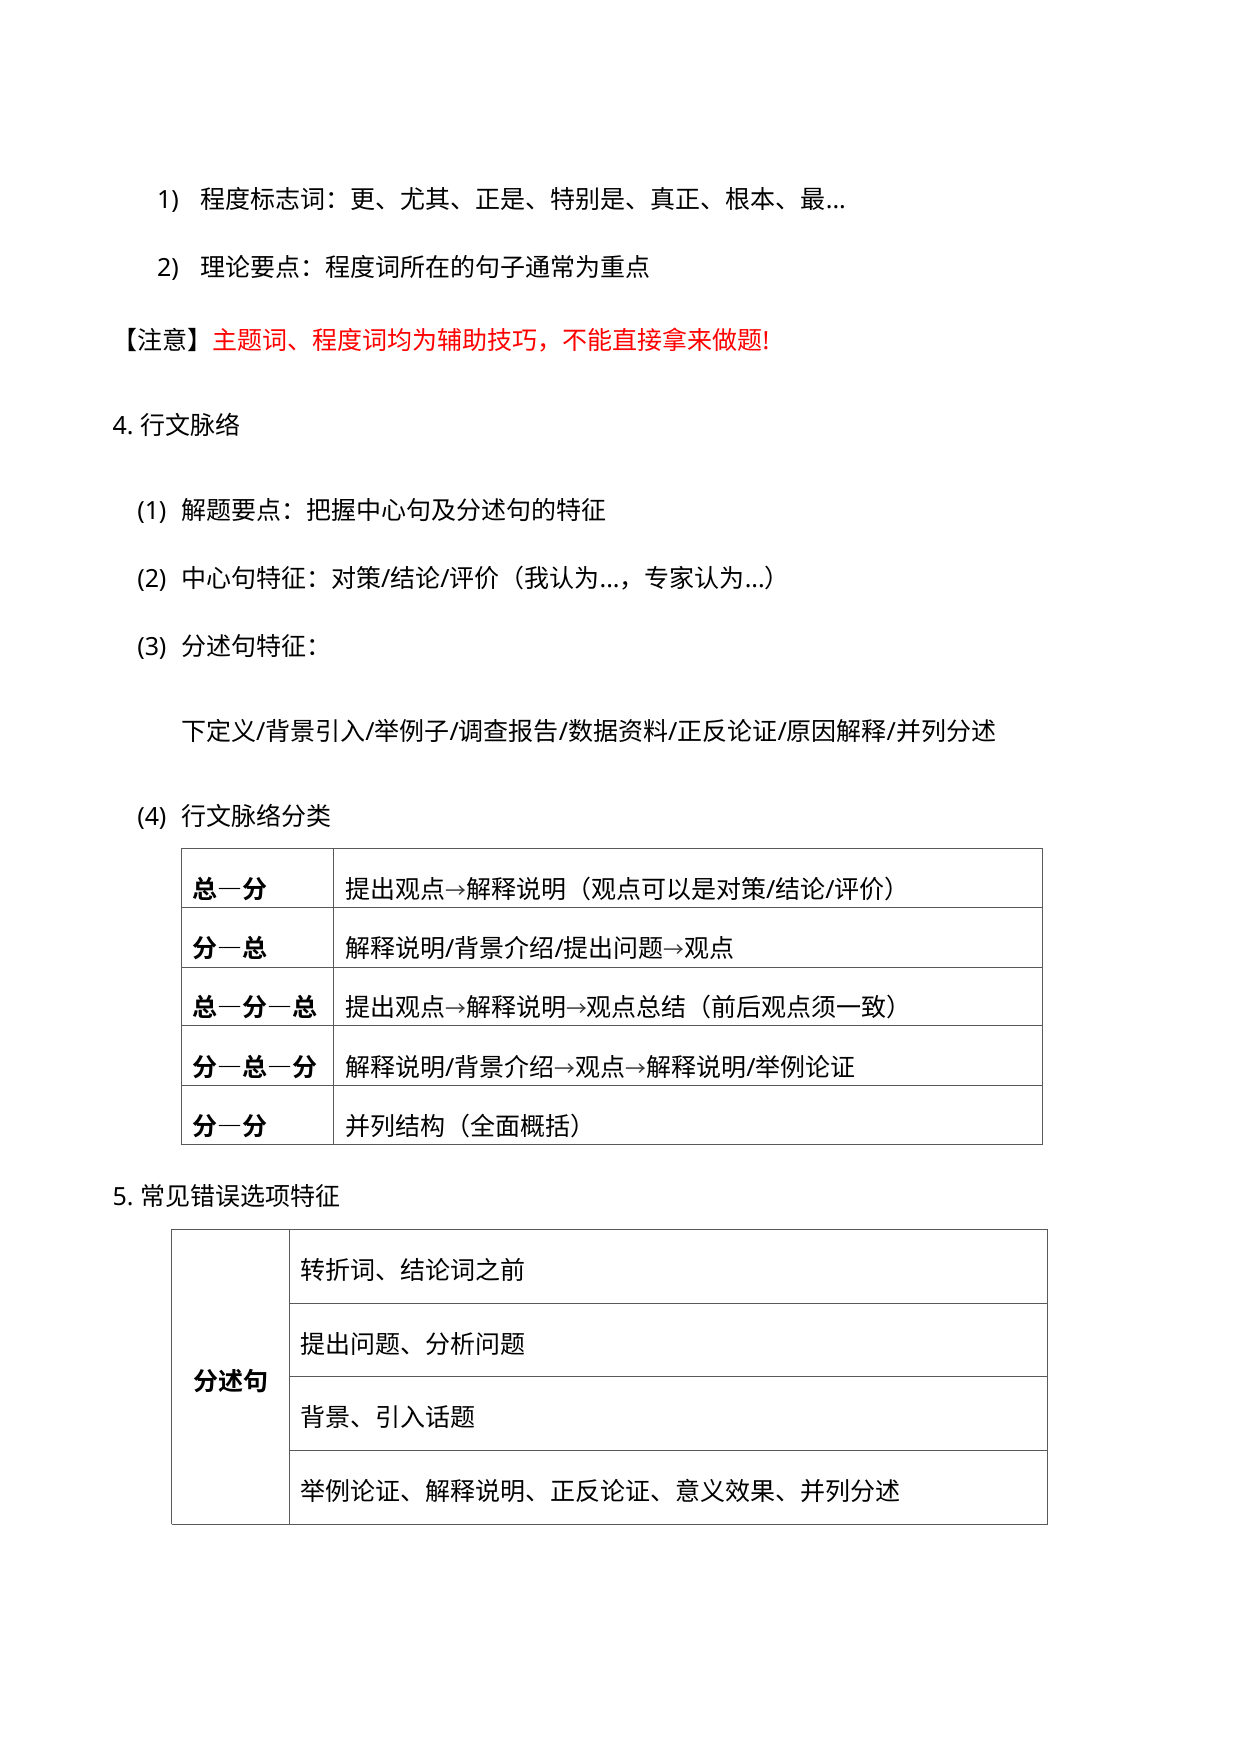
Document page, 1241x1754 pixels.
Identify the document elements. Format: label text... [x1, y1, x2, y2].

table_cell 背景、引入话题 [290, 1377, 1047, 1450]
table_cell 分—分 [182, 1086, 333, 1143]
text 下定义/背景引入/举例子/调查报告/数据资料/正反论证/原因解释/并列分述 [181, 695, 1128, 763]
table_cell 提出问题、分析问题 [290, 1304, 1047, 1376]
text 【注意】主题词、程度词均为辅助技巧，不能直接拿来做题! [112, 305, 1128, 373]
list 中心句特征：对策/结论/评价（我认为...，专家认为...） [137, 543, 1128, 611]
table_cell 分—总—分 [182, 1026, 333, 1084]
list 行文脉络分类 [137, 780, 1128, 848]
table_cell 举例论证、解释说明、正反论证、意义效果、并列分述 [290, 1451, 1047, 1523]
table_cell 分—总 [182, 908, 333, 966]
table_header 分述句 [172, 1230, 289, 1523]
table_cell 解释说明/背景介绍/提出问题→观点 [334, 908, 1042, 966]
text 5. 常见错误选项特征 [112, 1161, 1128, 1229]
text 4. 行文脉络 [112, 390, 1128, 458]
table_cell 提出观点→解释说明→观点总结（前后观点须一致） [334, 968, 1042, 1025]
table_header 转折词、结论词之前 [290, 1230, 1047, 1303]
list 程度标志词：更、尤其、正是、特别是、真正、根本、最... [157, 164, 1128, 232]
table_cell 总—分—总 [182, 968, 333, 1025]
list 分述句特征： [137, 611, 1128, 678]
table_header 提出观点→解释说明（观点可以是对策/结论/评价） [334, 849, 1042, 907]
list 解题要点：把握中心句及分述句的特征 [137, 475, 1128, 543]
list 理论要点：程度词所在的句子通常为重点 [157, 232, 1128, 300]
table_cell 并列结构（全面概括） [334, 1086, 1042, 1143]
table_cell 解释说明/背景介绍→观点→解释说明/举例论证 [334, 1026, 1042, 1084]
table_header 总—分 [182, 849, 333, 907]
